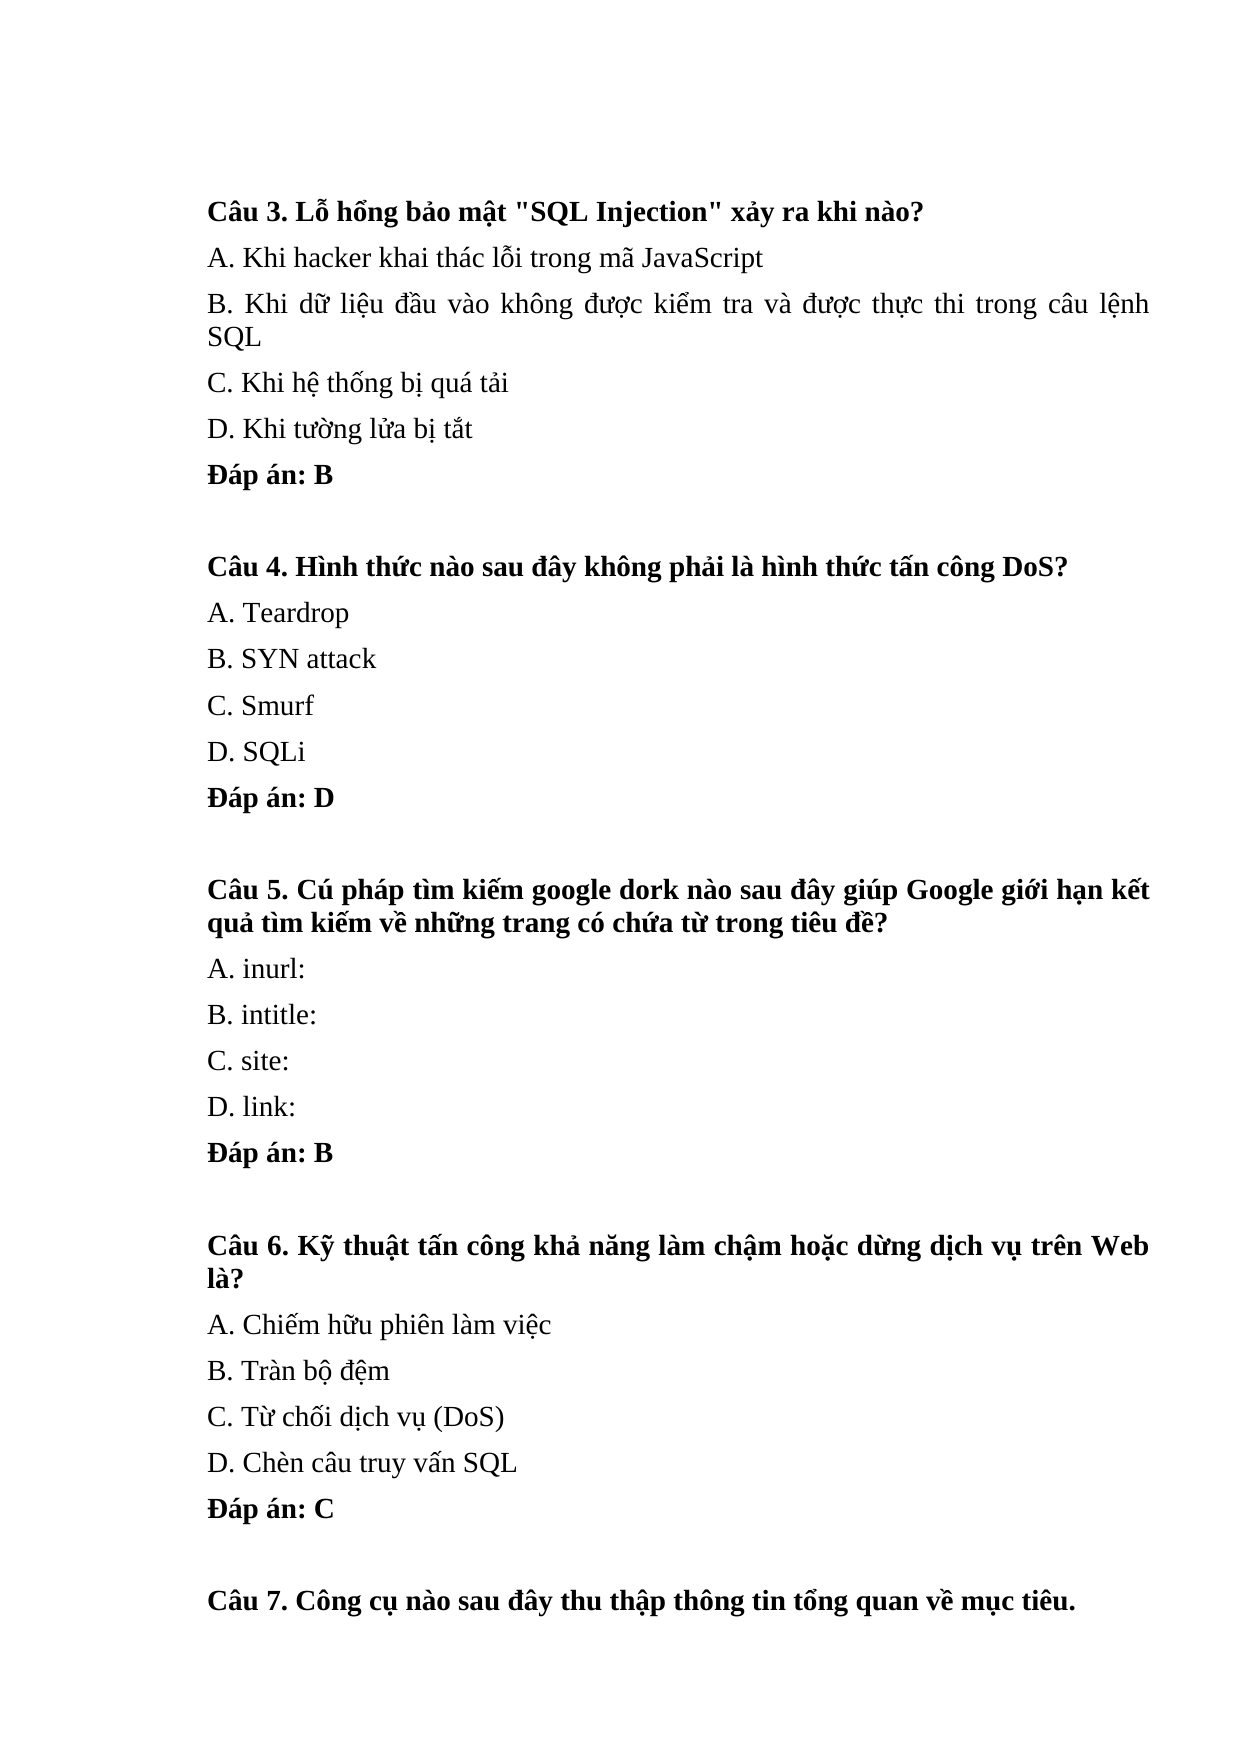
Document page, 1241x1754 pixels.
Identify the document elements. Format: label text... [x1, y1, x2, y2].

text C. Khi hệ thống bị quá tải [207, 365, 1152, 399]
text B. SYN attack [207, 642, 1152, 675]
text A. Teardrop [207, 596, 1152, 629]
text Đáp án: D [207, 780, 1152, 813]
text D. link: [207, 1089, 1152, 1123]
text Đáp án: C [207, 1491, 1152, 1525]
text Đáp án: B [207, 457, 1152, 491]
text Câu 4. Hình thức nào sau đây không phải là hình thức tấn công DoS? [207, 549, 1152, 583]
text C. Từ chối dịch vụ (DoS) [207, 1399, 1152, 1433]
text B. Tràn bộ đệm [207, 1353, 1152, 1387]
text Câu 5. Cú pháp tìm kiếm google dork nào sau đây giúp Google giới hạn kết quả tìm kiếm về những trang có chứa từ trong tiêu đề? [207, 872, 1152, 939]
text D. Khi tường lửa bị tắt [207, 411, 1152, 445]
text A. Khi hacker khai thác lỗi trong mã JavaScript [207, 240, 1152, 273]
text Câu 7. Công cụ nào sau đây thu thập thông tin tổng quan về mục tiêu. [207, 1583, 1152, 1617]
text A. inurl: [207, 951, 1152, 985]
text A. Chiếm hữu phiên làm việc [207, 1307, 1152, 1341]
text Câu 3. Lỗ hổng bảo mật "SQL Injection" xảy ra khi nào? [207, 194, 1152, 227]
text Câu 6. Kỹ thuật tấn công khả năng làm chậm hoặc dừng dịch vụ trên Web là? [207, 1228, 1152, 1295]
text Đáp án: B [207, 1136, 1152, 1169]
text D. SQLi [207, 734, 1152, 767]
text B. intitle: [207, 997, 1152, 1031]
text C. site: [207, 1043, 1152, 1077]
text D. Chèn câu truy vấn SQL [207, 1445, 1152, 1479]
text B. Khi dữ liệu đầu vào không được kiểm tra và được thực thi trong câu lệnh SQL [207, 286, 1152, 353]
text C. Smurf [207, 688, 1152, 721]
